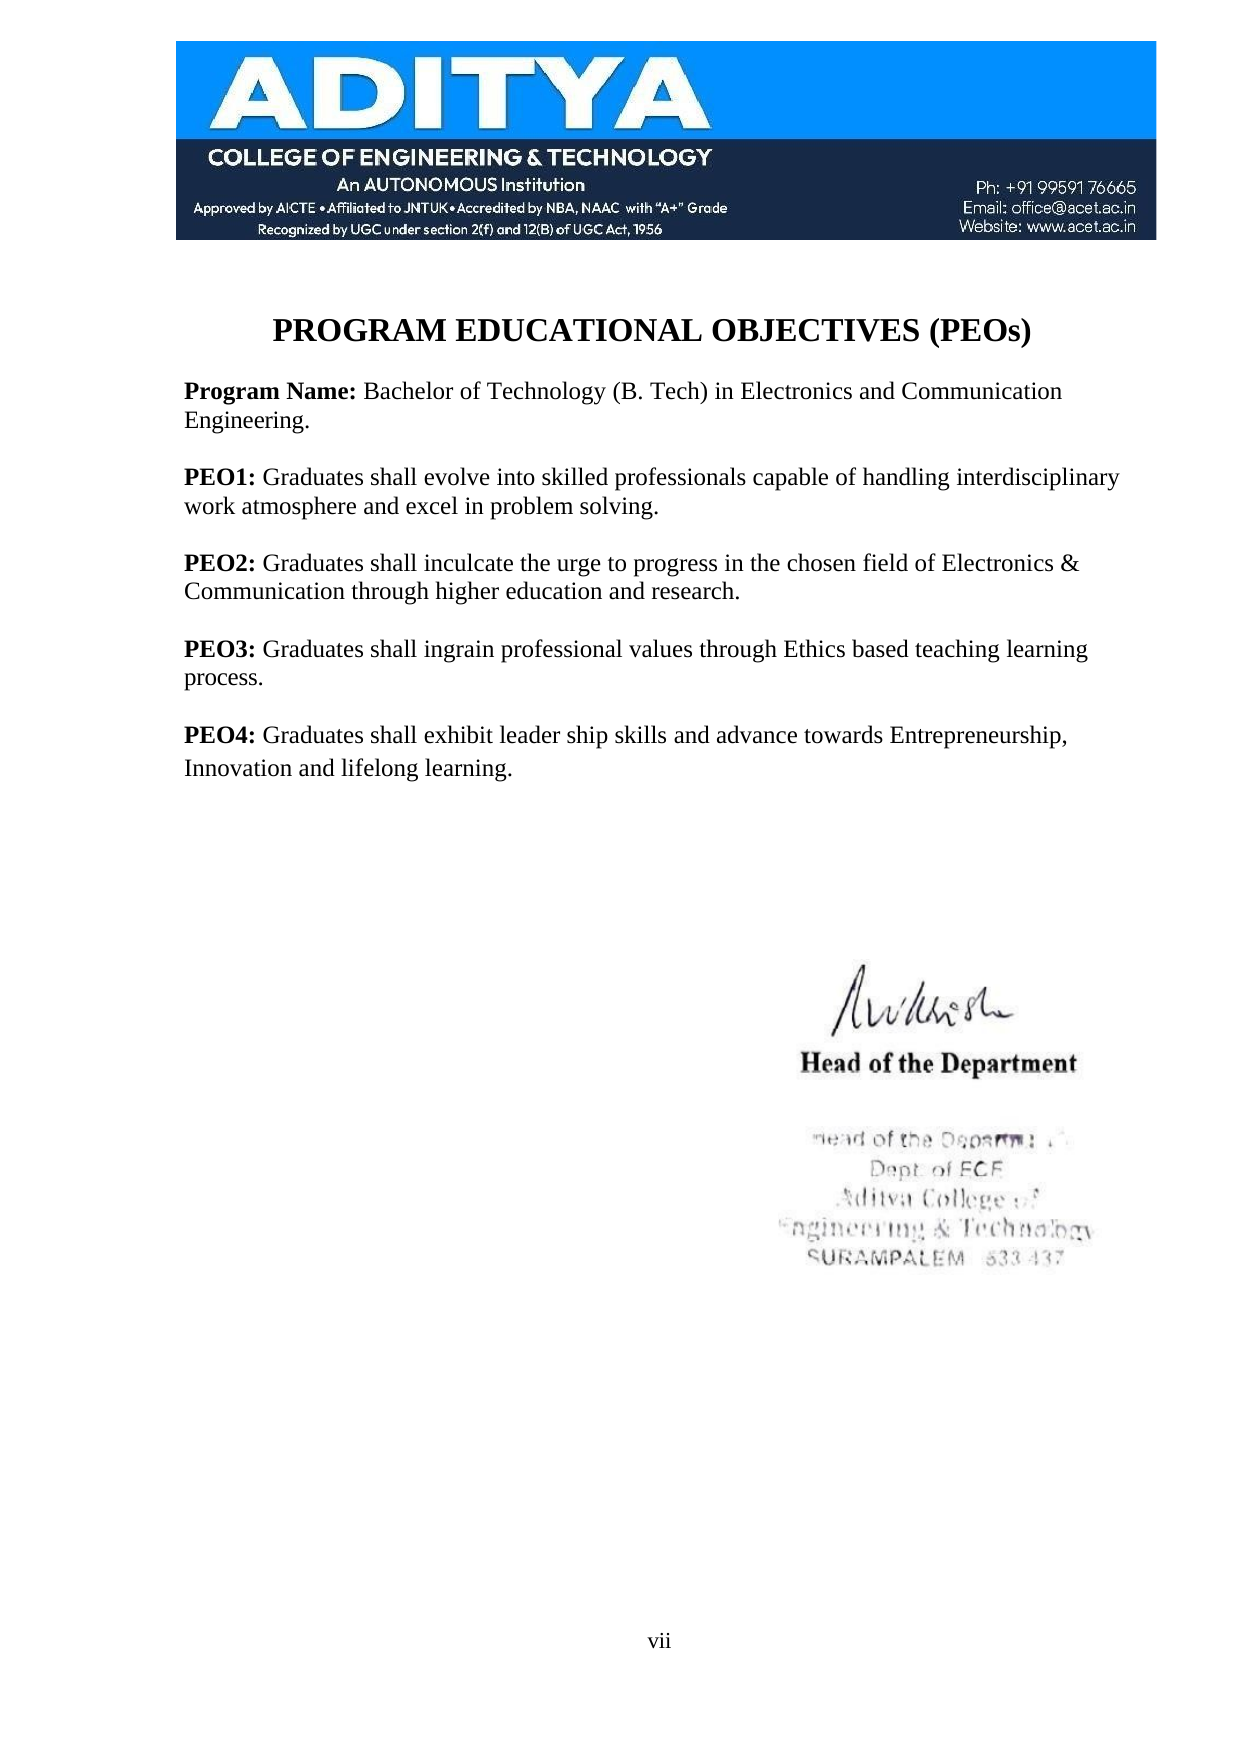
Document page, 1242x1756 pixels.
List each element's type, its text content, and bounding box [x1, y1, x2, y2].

picture [176, 41, 1157, 240]
text PEO3: Graduates shall ingrain professional values through Ethics based teaching learning process. [184, 635, 1154, 691]
text Program Name: Bachelor of Technology (B. Tech) in Electronics and Communication Engineering. [184, 377, 1169, 433]
text PEO1: Graduates shall evolve into skilled professionals capable of handling interdisciplinary work atmosphere and excel in problem solving. [184, 462, 1154, 520]
text PEO4: Graduates shall exhibit leader ship skills and advance towards Entrepreneurship, Innovation and lifelong learning. [184, 720, 1154, 782]
picture [778, 959, 1102, 1275]
subtitle PROGRAM EDUCATIONAL OBJECTIVES (PEOs) [200, 311, 1104, 349]
text PEO2: Graduates shall inculcate the urge to progress in the chosen field of Electronics & Communication through higher education and research. [184, 549, 1169, 605]
